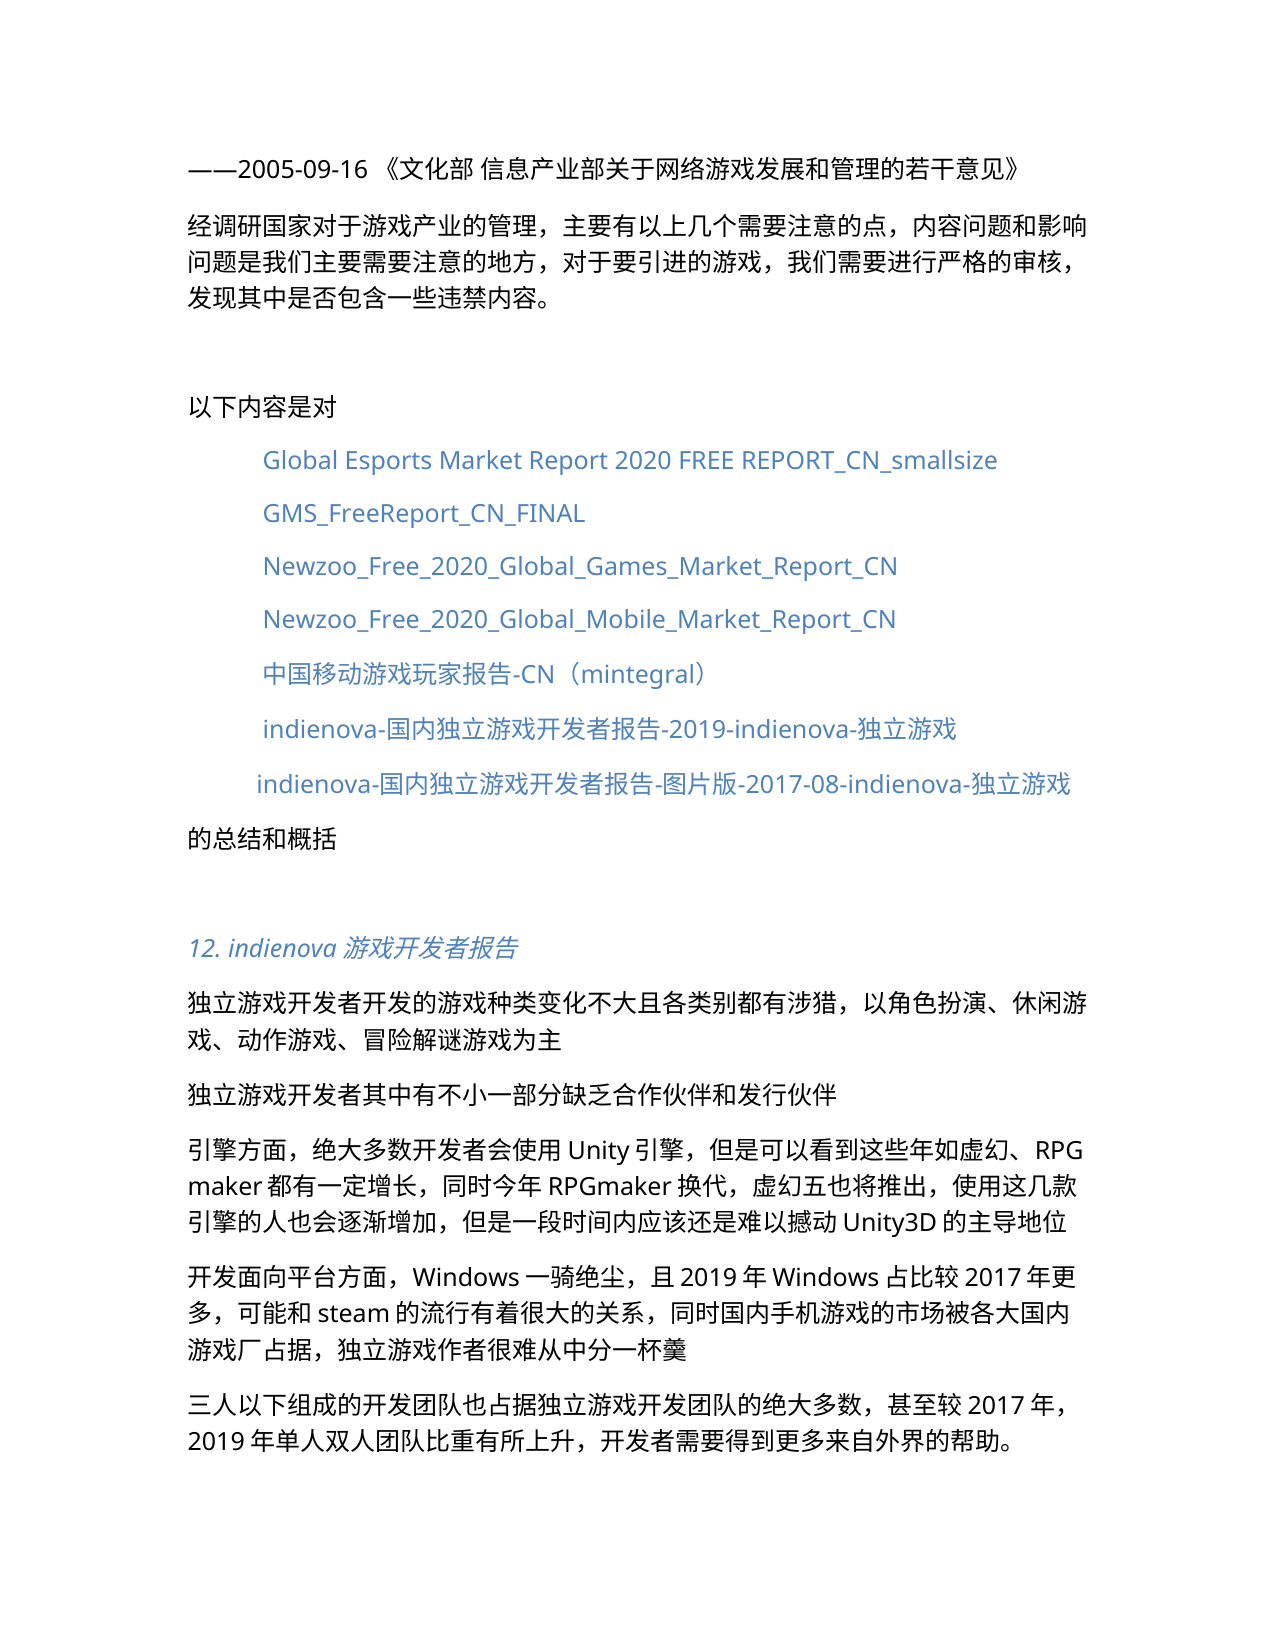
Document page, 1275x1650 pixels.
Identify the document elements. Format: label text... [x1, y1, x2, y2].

text 引擎方面，绝大多数开发者会使用Unity引擎，但是可以看到这些年如虚幻、RPG maker都有一定增长，同时今年RPGmaker换代，虚幻五也将推出，使用这几款引擎的人也会逐渐增加，但是一段时间内应该还是难以撼动Unity3D的主导地位 [187, 1130, 1087, 1239]
subtitle 12. indienova游戏开发者报告 [187, 929, 1087, 965]
text 中国移动游戏玩家报告-CN（mintegral） [187, 654, 1087, 690]
text 以下内容是对 [187, 388, 1087, 424]
text indienova-国内独立游戏开发者报告-2019-indienova-独立游戏 [187, 709, 1087, 745]
text Newzoo_Free_2020_Global_Games_Market_Report_CN [187, 548, 1087, 582]
text GMS_FreeReport_CN_FINAL [262, 496, 1087, 530]
text indienova-国内独立游戏开发者报告-图片版-2017-08-indienova-独立游戏 [187, 764, 1087, 800]
text 的总结和概括 [187, 819, 1087, 855]
text 独立游戏开发者开发的游戏种类变化不大且各类别都有涉猎，以角色扮演、休闲游戏、动作游戏、冒险解谜游戏为主 [187, 984, 1087, 1056]
text Global Esports Market Report 2020 FREE REPORT_CN_smallsize [187, 443, 1087, 477]
text 开发面向平台方面，Windows一骑绝尘，且2019年Windows占比较2017年更多，可能和steam的流行有着很大的关系，同时国内手机游戏的市场被各大国内游戏厂占据，独立游戏作者很难从中分一杯羹 [187, 1258, 1087, 1366]
text 经调研国家对于游戏产业的管理，主要有以上几个需要注意的点，内容问题和影响问题是我们主要需要注意的地方，对于要引进的游戏，我们需要进行严格的审核，发现其中是否包含一些违禁内容。 [187, 206, 1087, 315]
text ——2005-09-16 《文化部 信息产业部关于网络游戏发展和管理的若干意见》 [187, 150, 1087, 186]
text 独立游戏开发者其中有不小一部分缺乏合作伙伴和发行伙伴 [187, 1075, 1087, 1111]
text Newzoo_Free_2020_Global_Mobile_Market_Report_CN [187, 601, 1087, 635]
text 三人以下组成的开发团队也占据独立游戏开发团队的绝大多数，甚至较2017年，2019年单人双人团队比重有所上升，开发者需要得到更多来自外界的帮助。 [187, 1385, 1087, 1458]
